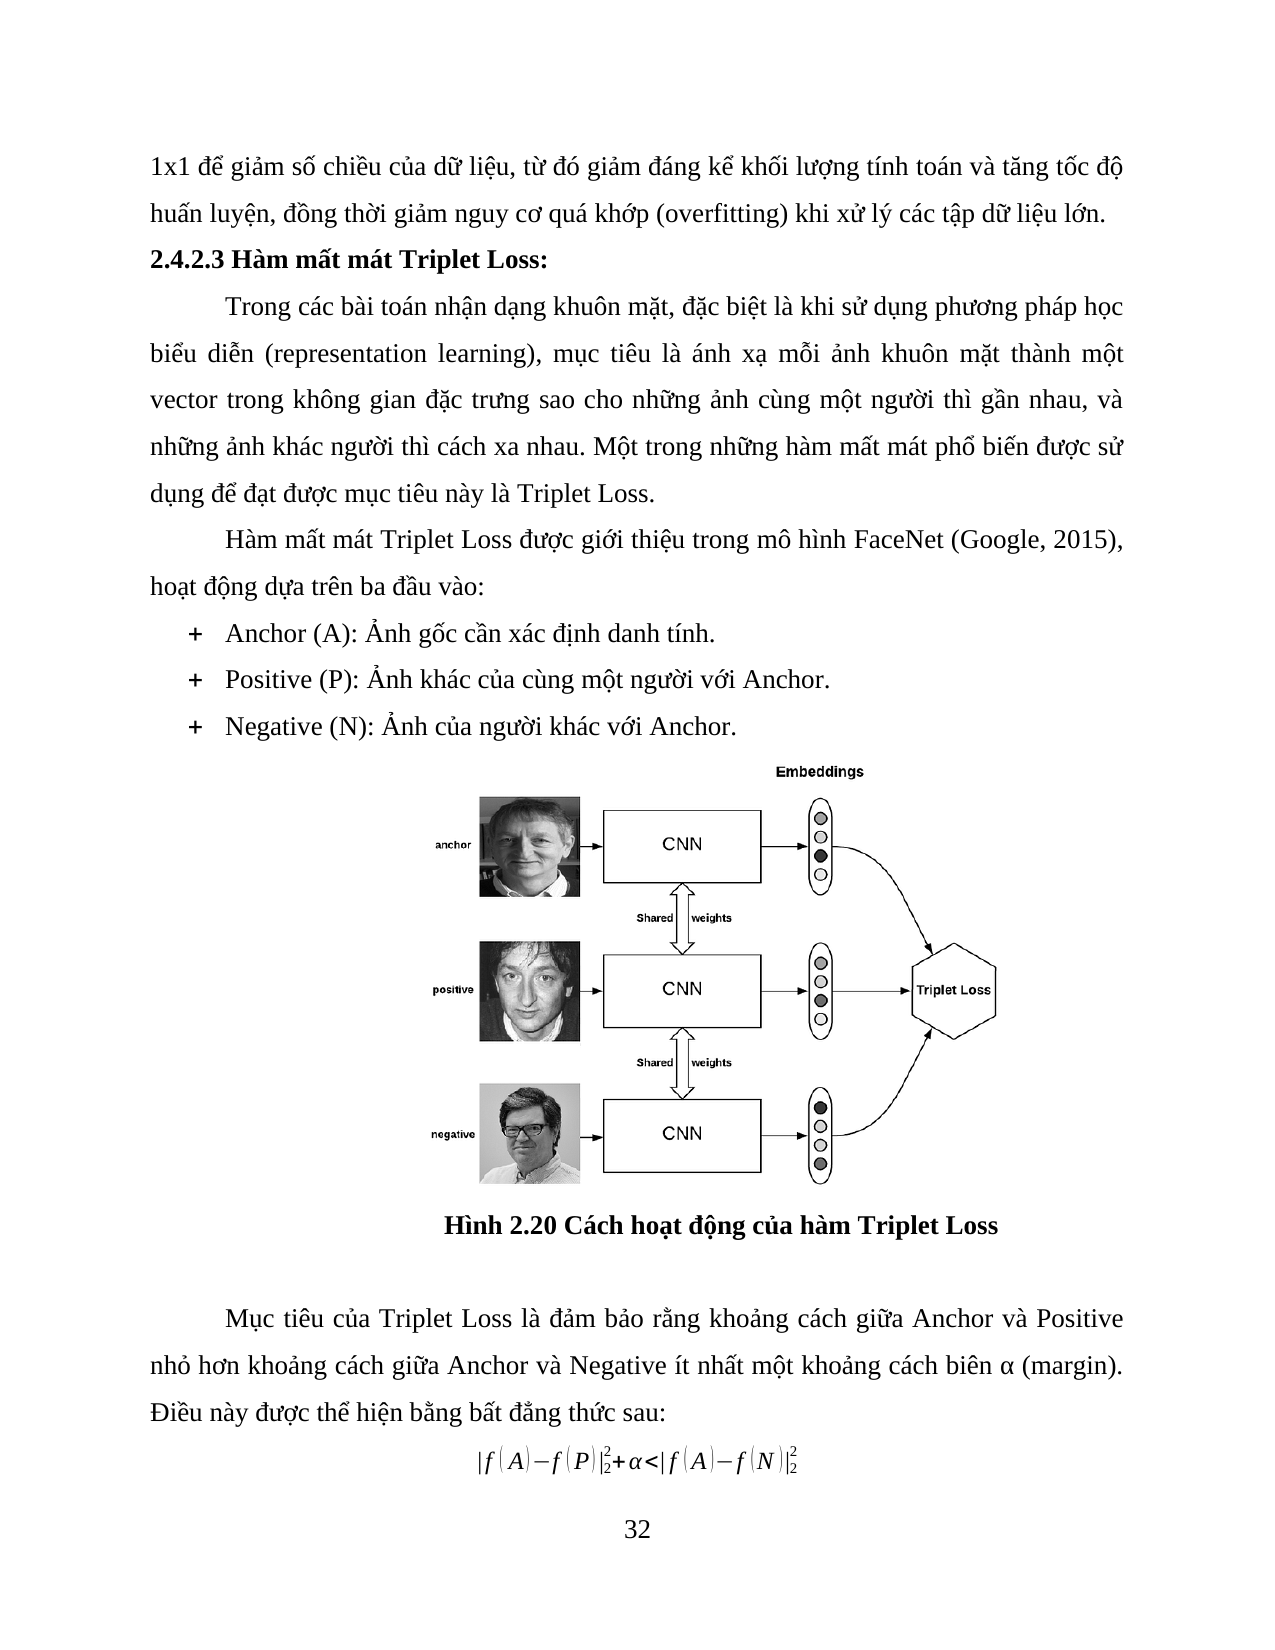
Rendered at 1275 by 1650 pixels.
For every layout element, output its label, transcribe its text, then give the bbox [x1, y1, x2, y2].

text Mục tiêu của Triplet Loss là đảm bảo rằng khoảng cách giữa Anchor và Positive nhỏ hơn khoảng cách giữa Anchor và Negative ít nhất một khoảng cách biên α (margin). Điều này được thể hiện bằng bất đẳng thức sau: [150, 1303, 1125, 1427]
text Trong các bài toán nhận dạng khuôn mặt, đặc biệt là khi sử dụng phương pháp học biểu diễn (representation learning), mục tiêu là ánh xạ mỗi ảnh khuôn mặt thành một vector trong không gian đặc trưng sao cho những ảnh cùng một người thì gần nhau, và những ảnh khác người thì cách xa nhau. Một trong những hàm mất mát phổ biến được sử dụng để đạt được mục tiêu này là Triplet Loss. [150, 290, 1125, 508]
list Anchor (A): Ảnh gốc cần xác định danh tính. [187, 617, 1125, 648]
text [150, 150, 1125, 228]
text Hàm mất mát Triplet Loss được giới thiệu trong mô hình FaceNet (Google, 2015), hoạt động dựa trên ba đầu vào: [150, 523, 1125, 601]
list Negative (N): Ảnh của người khác với Anchor. [187, 710, 1125, 742]
subtitle Hàm mất mát Triplet Loss: [150, 243, 1125, 274]
list Positive (P): Ảnh khác của cùng một người với Anchor. [187, 663, 1125, 695]
picture [426, 757, 1016, 1200]
